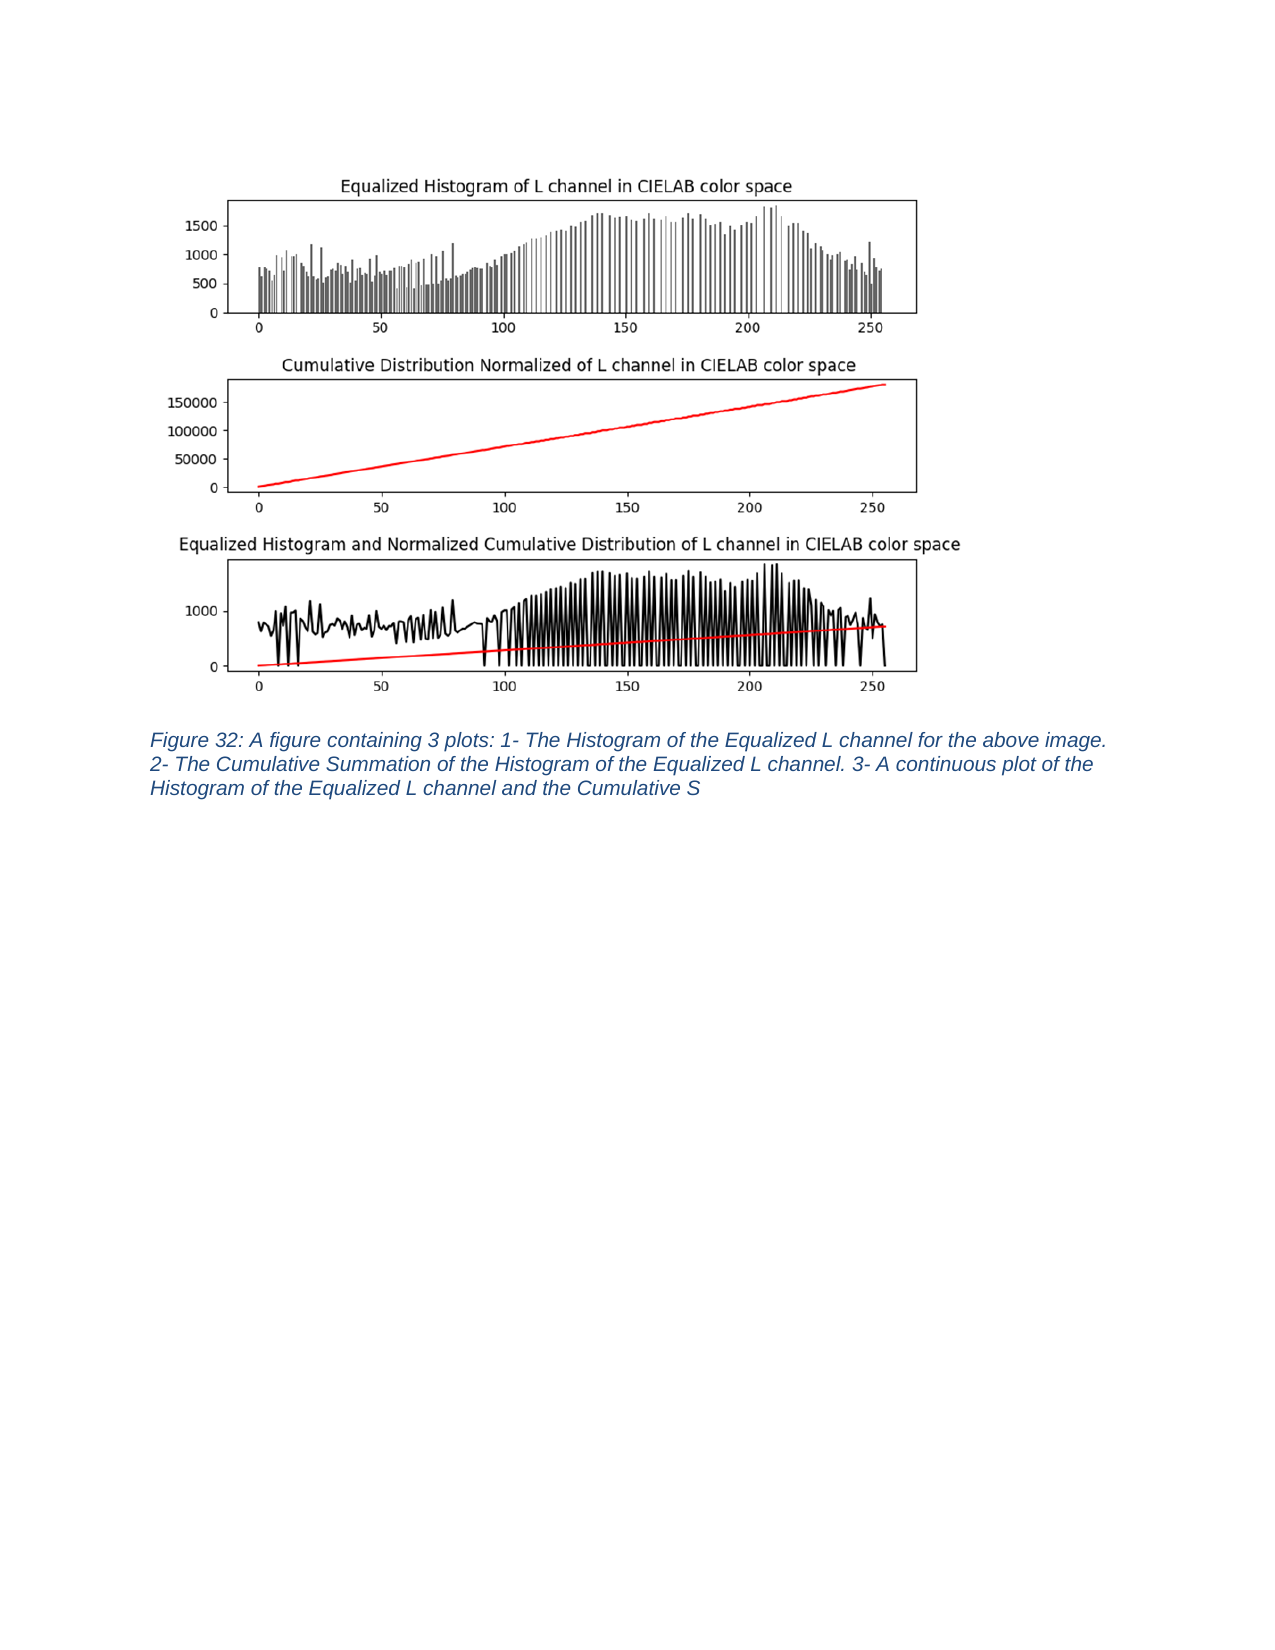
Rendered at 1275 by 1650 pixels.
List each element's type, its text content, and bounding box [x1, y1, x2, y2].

text Figure 32: A figure containing 3 plots: 1- The Histogram of the Equalized L channel for the above image. 2- The Cumulative Summation of the Histogram of the Equalized L channel. 3- A continuous plot of the Histogram of the Equalized L channel and the Cumulative S [150, 727, 1125, 799]
picture [150, 150, 989, 724]
